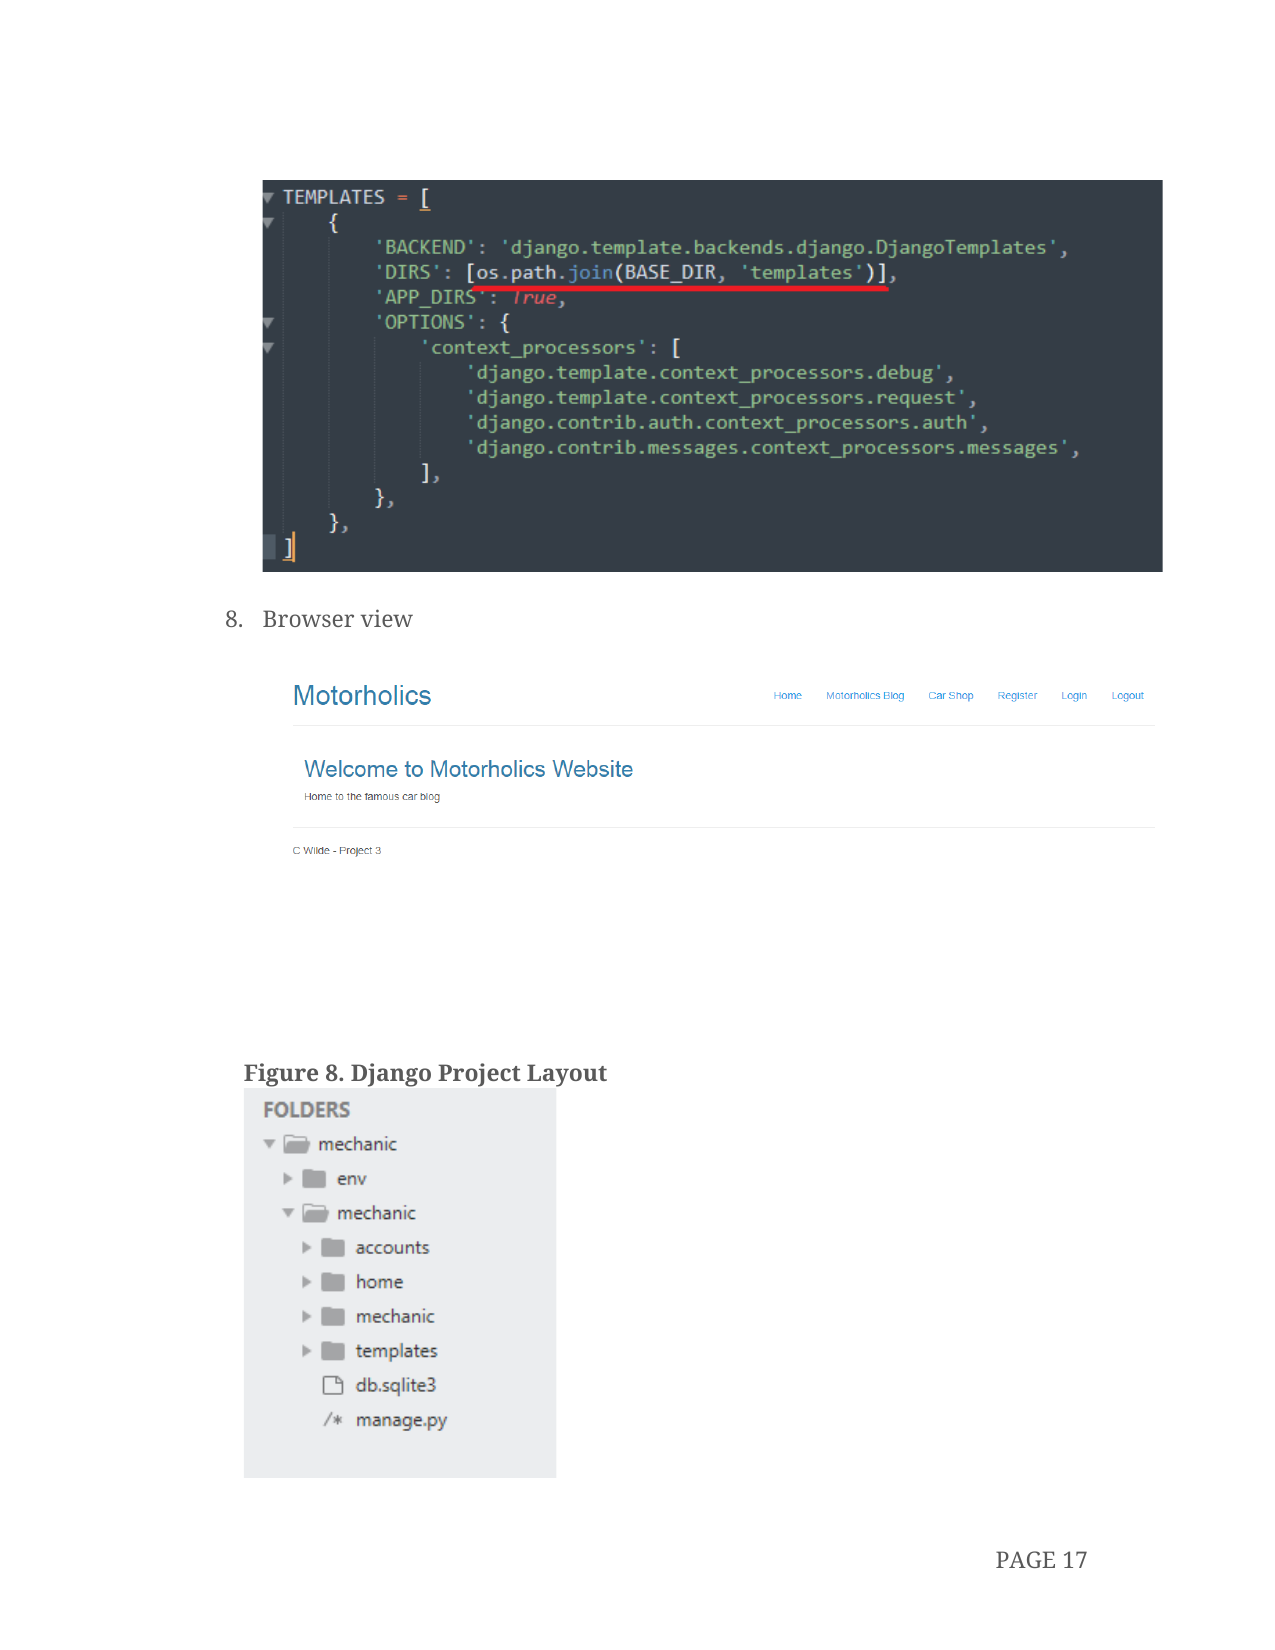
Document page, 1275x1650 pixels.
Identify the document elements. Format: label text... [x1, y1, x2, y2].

picture [262, 665, 1163, 901]
list Browser view [225, 602, 1087, 634]
text Figure 8. Django Project Layout [244, 1057, 1087, 1088]
picture [262, 180, 1163, 572]
picture [243, 1088, 557, 1478]
